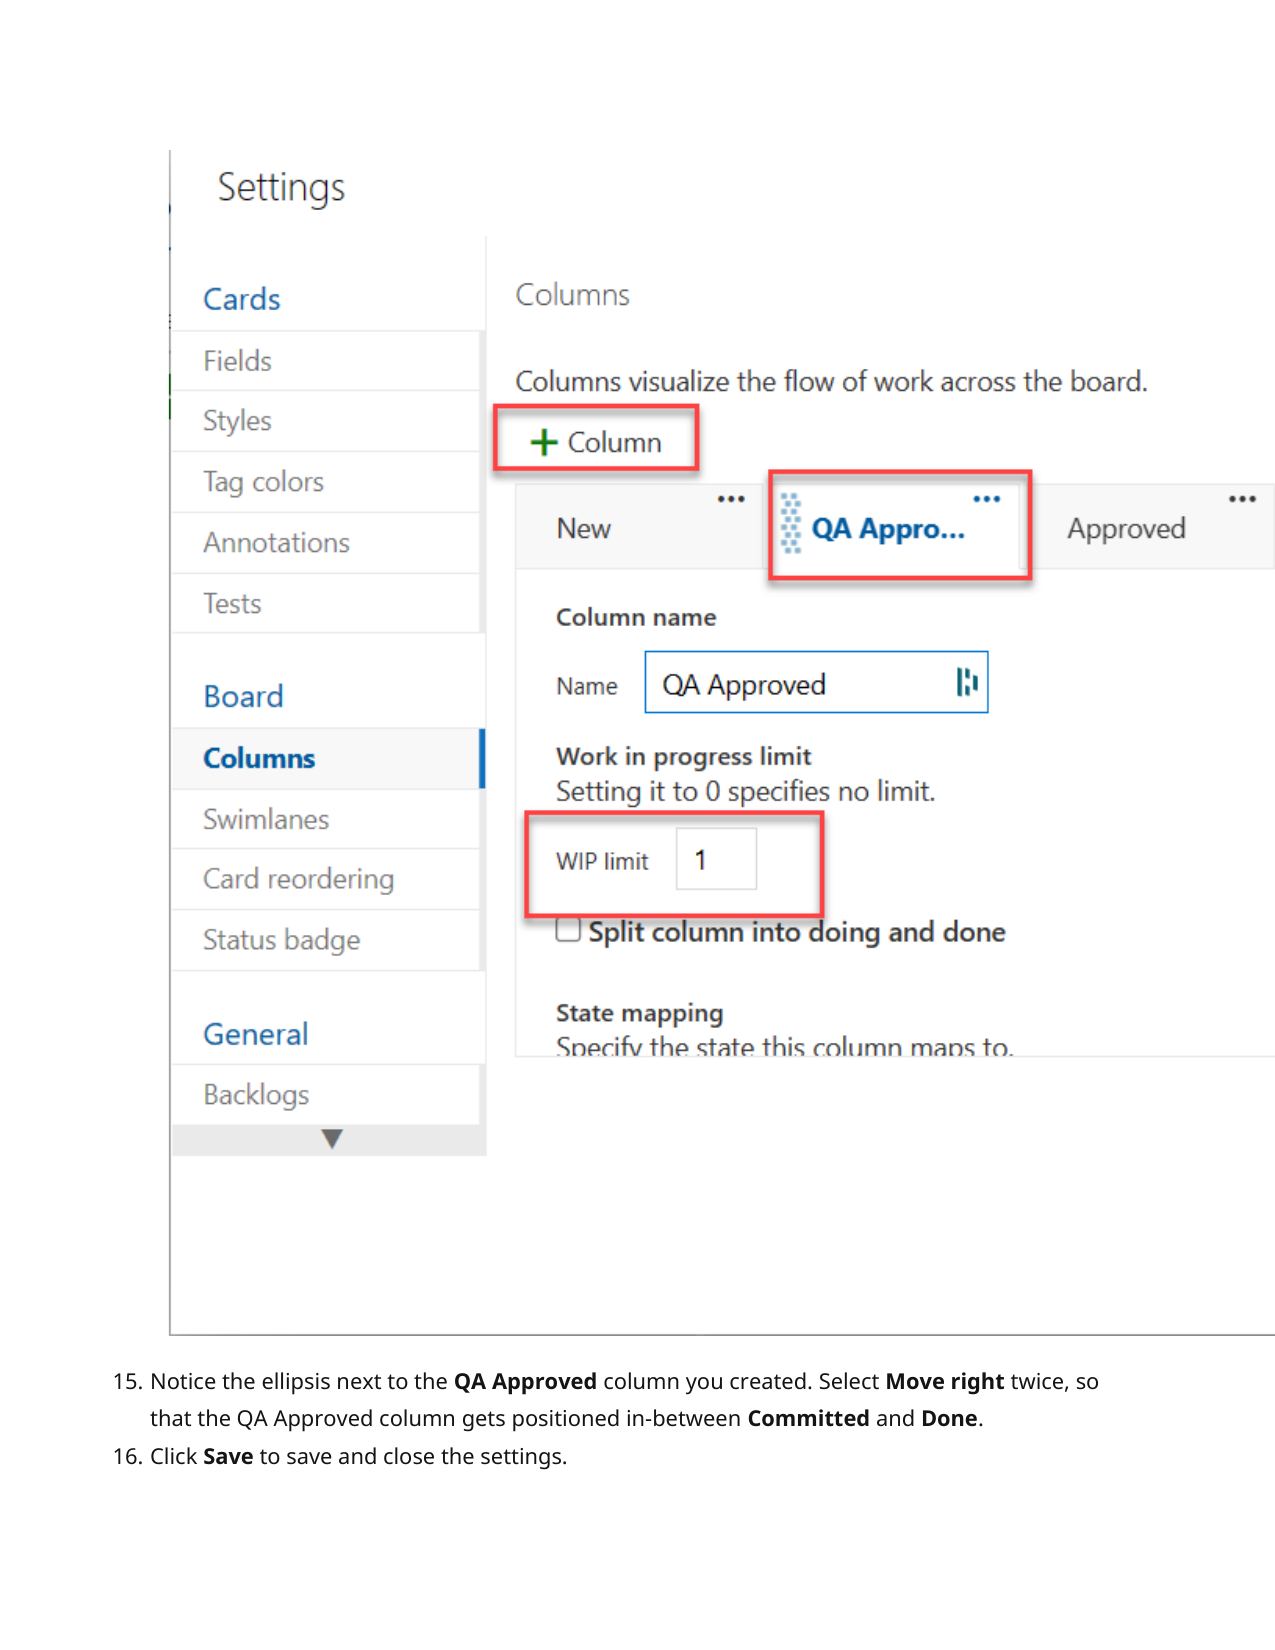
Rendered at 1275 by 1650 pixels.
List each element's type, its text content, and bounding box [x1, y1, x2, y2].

list Click Save to save and close the settings. [112, 1441, 1100, 1470]
list Notice the ellipsis next to the QA Approved column you created. Select Move right twice, so that the QA Approved column gets positioned in-between Committed and Done. [112, 1366, 1100, 1433]
